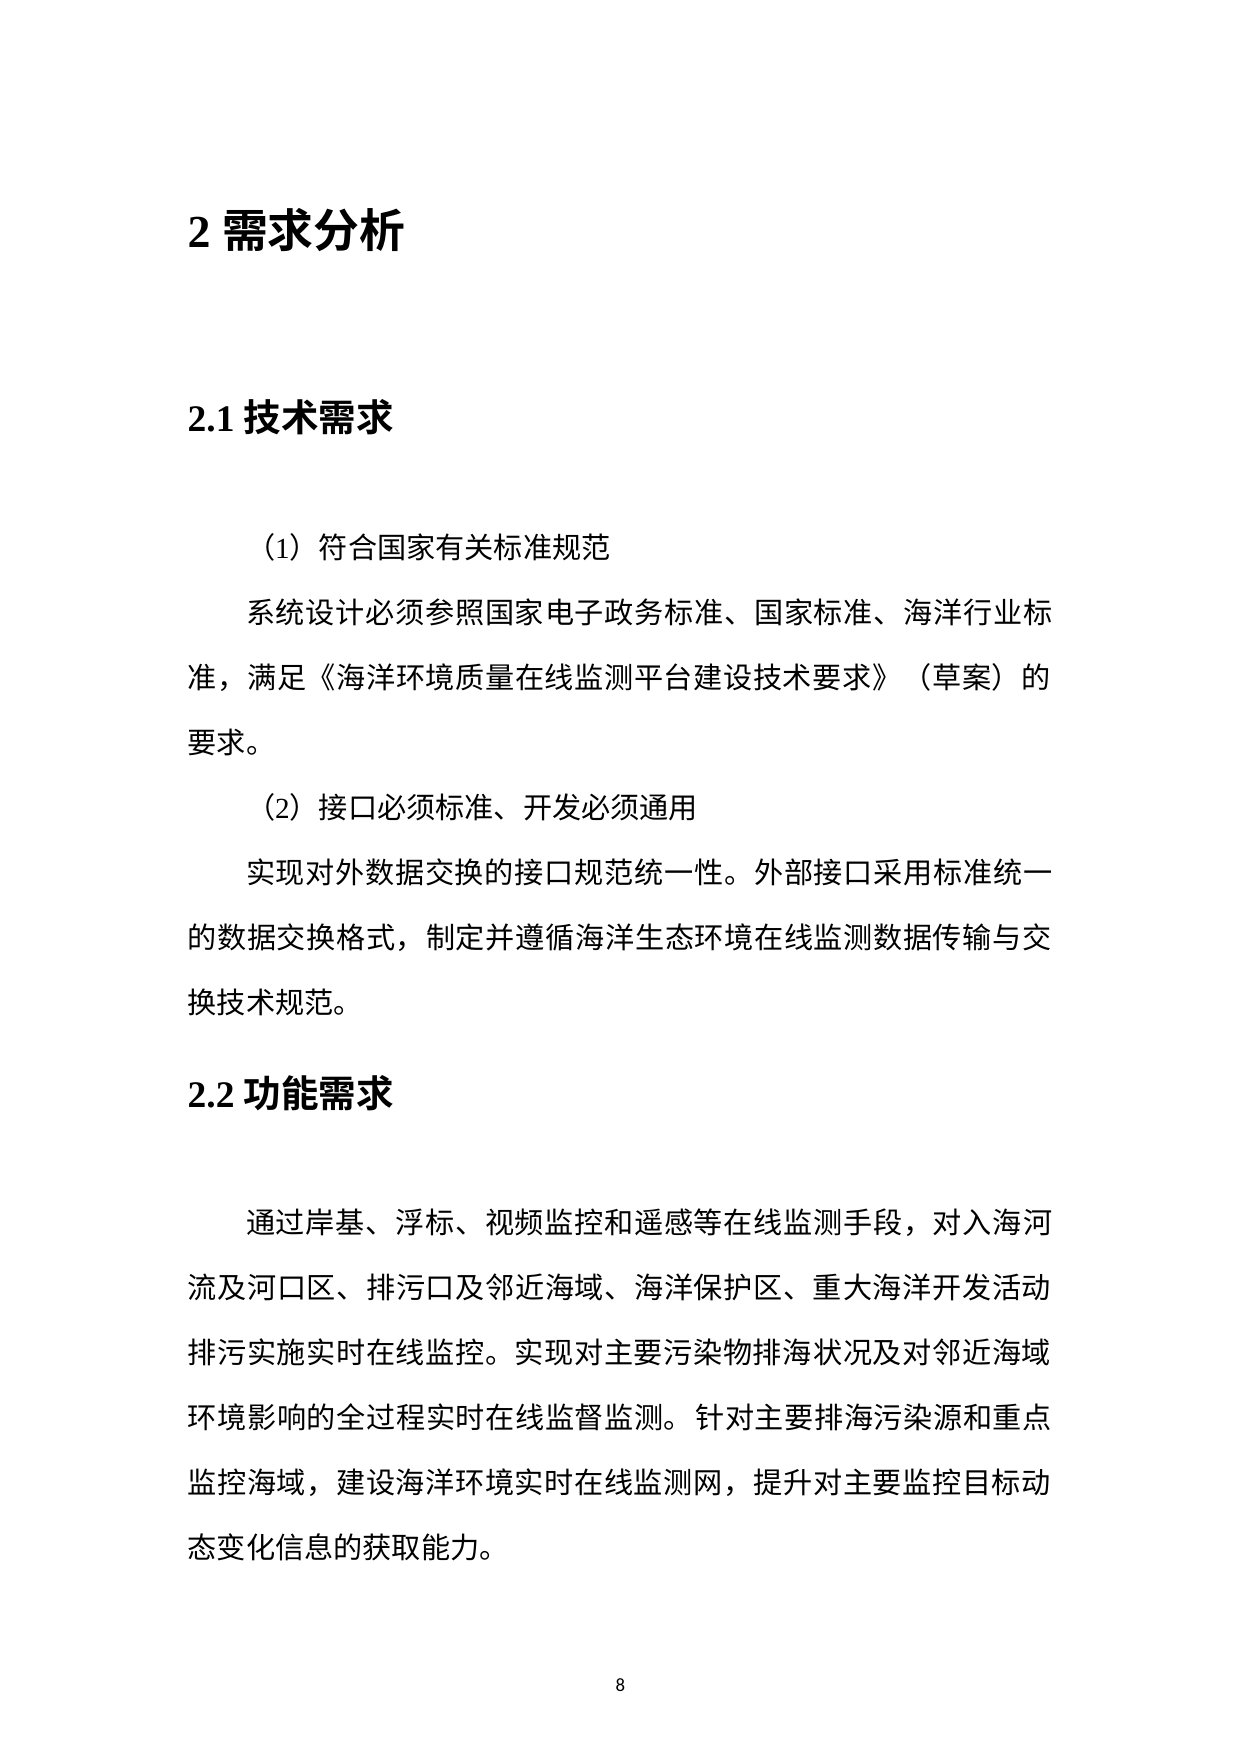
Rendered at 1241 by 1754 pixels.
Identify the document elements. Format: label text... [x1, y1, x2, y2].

subtitle 2.2 功能需求 [187, 1060, 1053, 1125]
text 实现对外数据交换的接口规范统一性。外部接口采用标准统一的数据交换格式，制定并遵循海洋生态环境在线监测数据传输与交换技术规范。 [187, 838, 1053, 1033]
text （1）符合国家有关标准规范 [187, 513, 1053, 578]
subtitle 2 需求分析 [187, 197, 1053, 262]
text 通过岸基、浮标、视频监控和遥感等在线监测手段，对入海河流及河口区、排污口及邻近海域、海洋保护区、重大海洋开发活动排污实施实时在线监控。实现对主要污染物排海状况及对邻近海域环境影响的全过程实时在线监督监测。针对主要排海污染源和重点监控海域，建设海洋环境实时在线监测网，提升对主要监控目标动态变化信息的获取能力。 [187, 1189, 1053, 1579]
text （2）接口必须标准、开发必须通用 [187, 773, 1053, 838]
text 系统设计必须参照国家电子政务标准、国家标准、海洋行业标准，满足《海洋环境质量在线监测平台建设技术要求》（草案）的要求。 [187, 578, 1053, 773]
subtitle 2.1 技术需求 [187, 384, 1053, 449]
